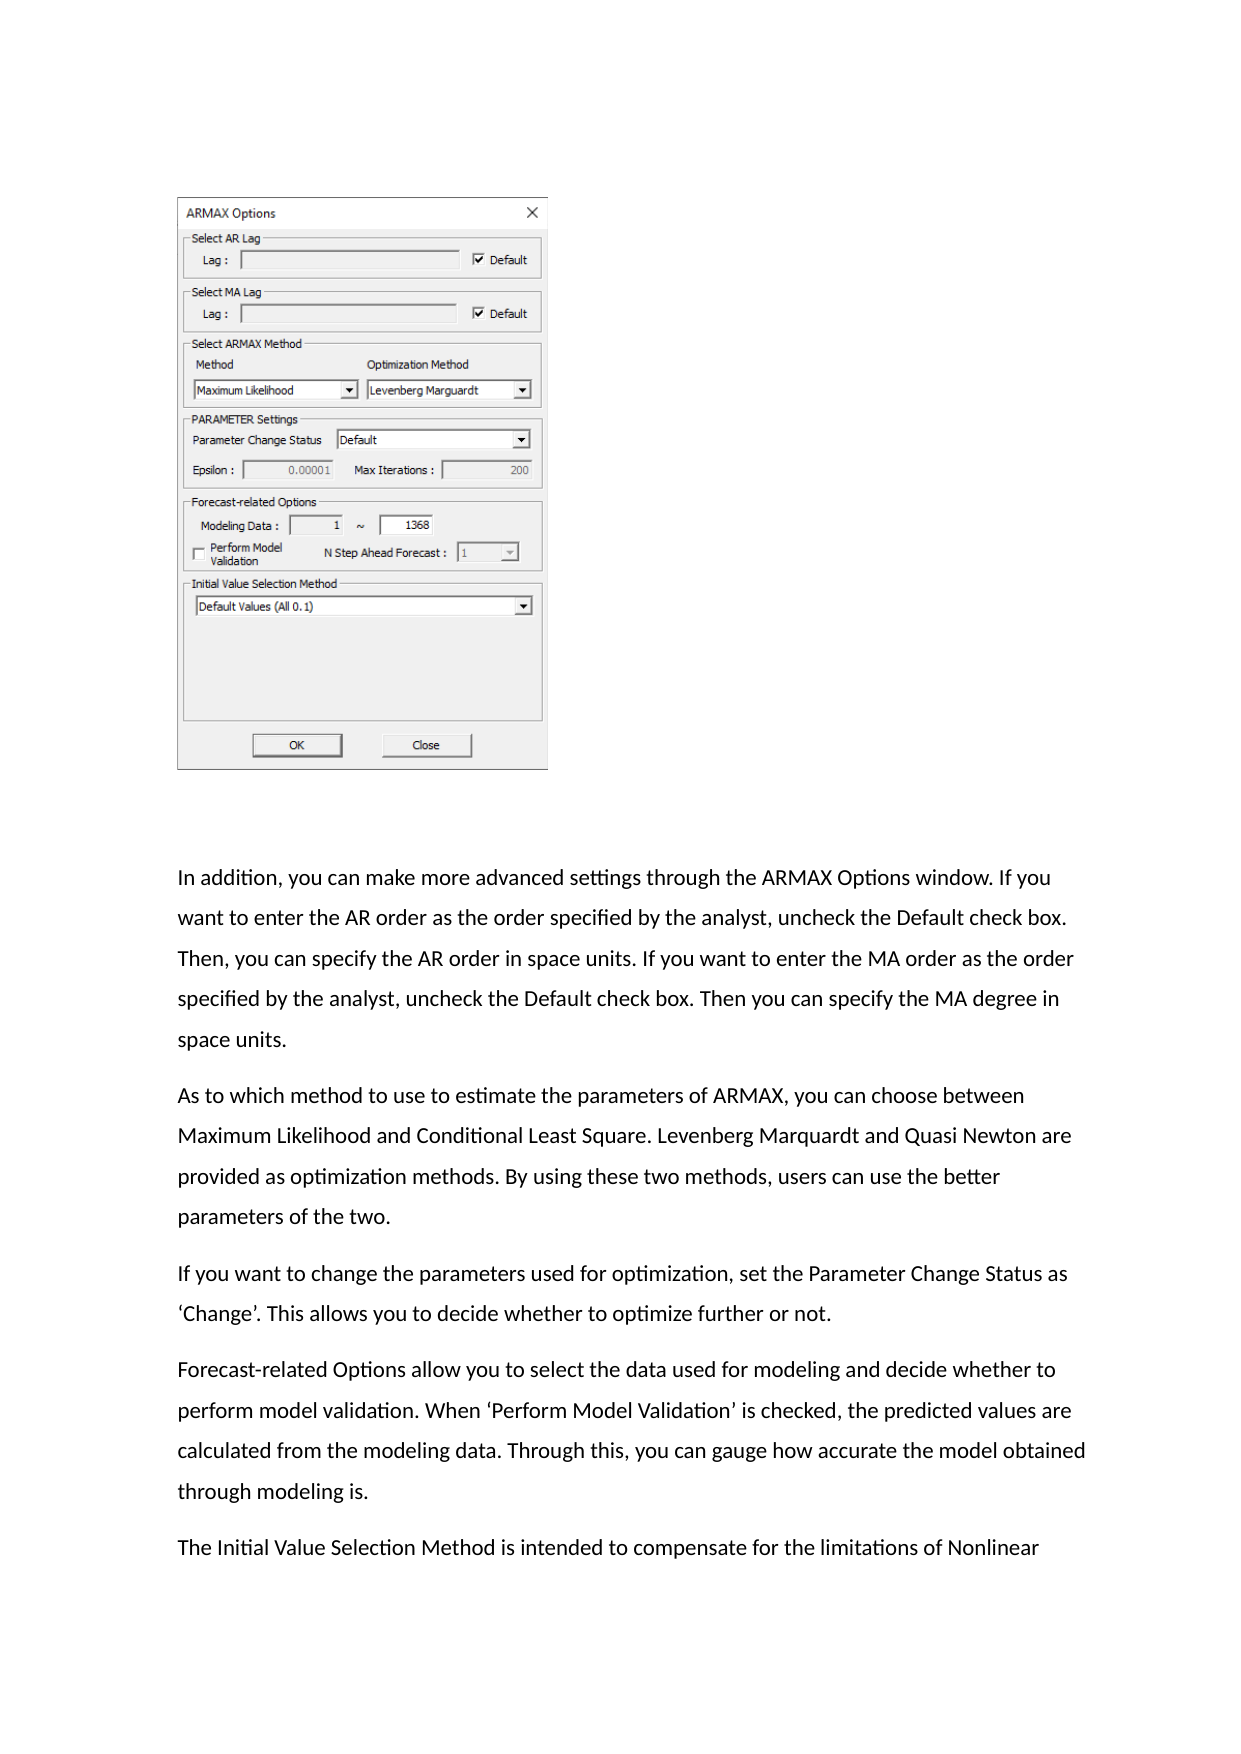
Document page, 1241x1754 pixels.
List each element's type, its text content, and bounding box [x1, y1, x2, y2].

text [177, 1528, 1092, 1566]
text In addition, you can make more advanced settings through the ARMAX Options window. If you want to enter the AR order as the order specified by the analyst, uncheck the Default check box. Then, you can specify the AR order in space units. If you want to enter the MA order as the order specified by the analyst, uncheck the Default check box. Then you can specify the MA degree in space units. [177, 858, 1092, 1058]
text Forecast-related Options allow you to select the data used for modeling and decide whether to perform model validation. When ‘Perform Model Validation’ is checked, the predicted values are calculated from the modeling data. Through this, you can gauge how accurate the model obtained through modeling is. [177, 1351, 1092, 1509]
text As to which method to use to estimate the parameters of ARMAX, you can choose between Maximum Likelihood and Conditional Least Square. Levenberg Marquardt and Quasi Newton are provided as optimization methods. By using these two methods, users can use the better parameters of the two. [177, 1076, 1092, 1235]
text If you want to change the parameters used for optimization, set the Parameter Change Status as ‘Change’. This allows you to decide whether to optimize further or not. [177, 1254, 1092, 1332]
picture [177, 197, 548, 770]
